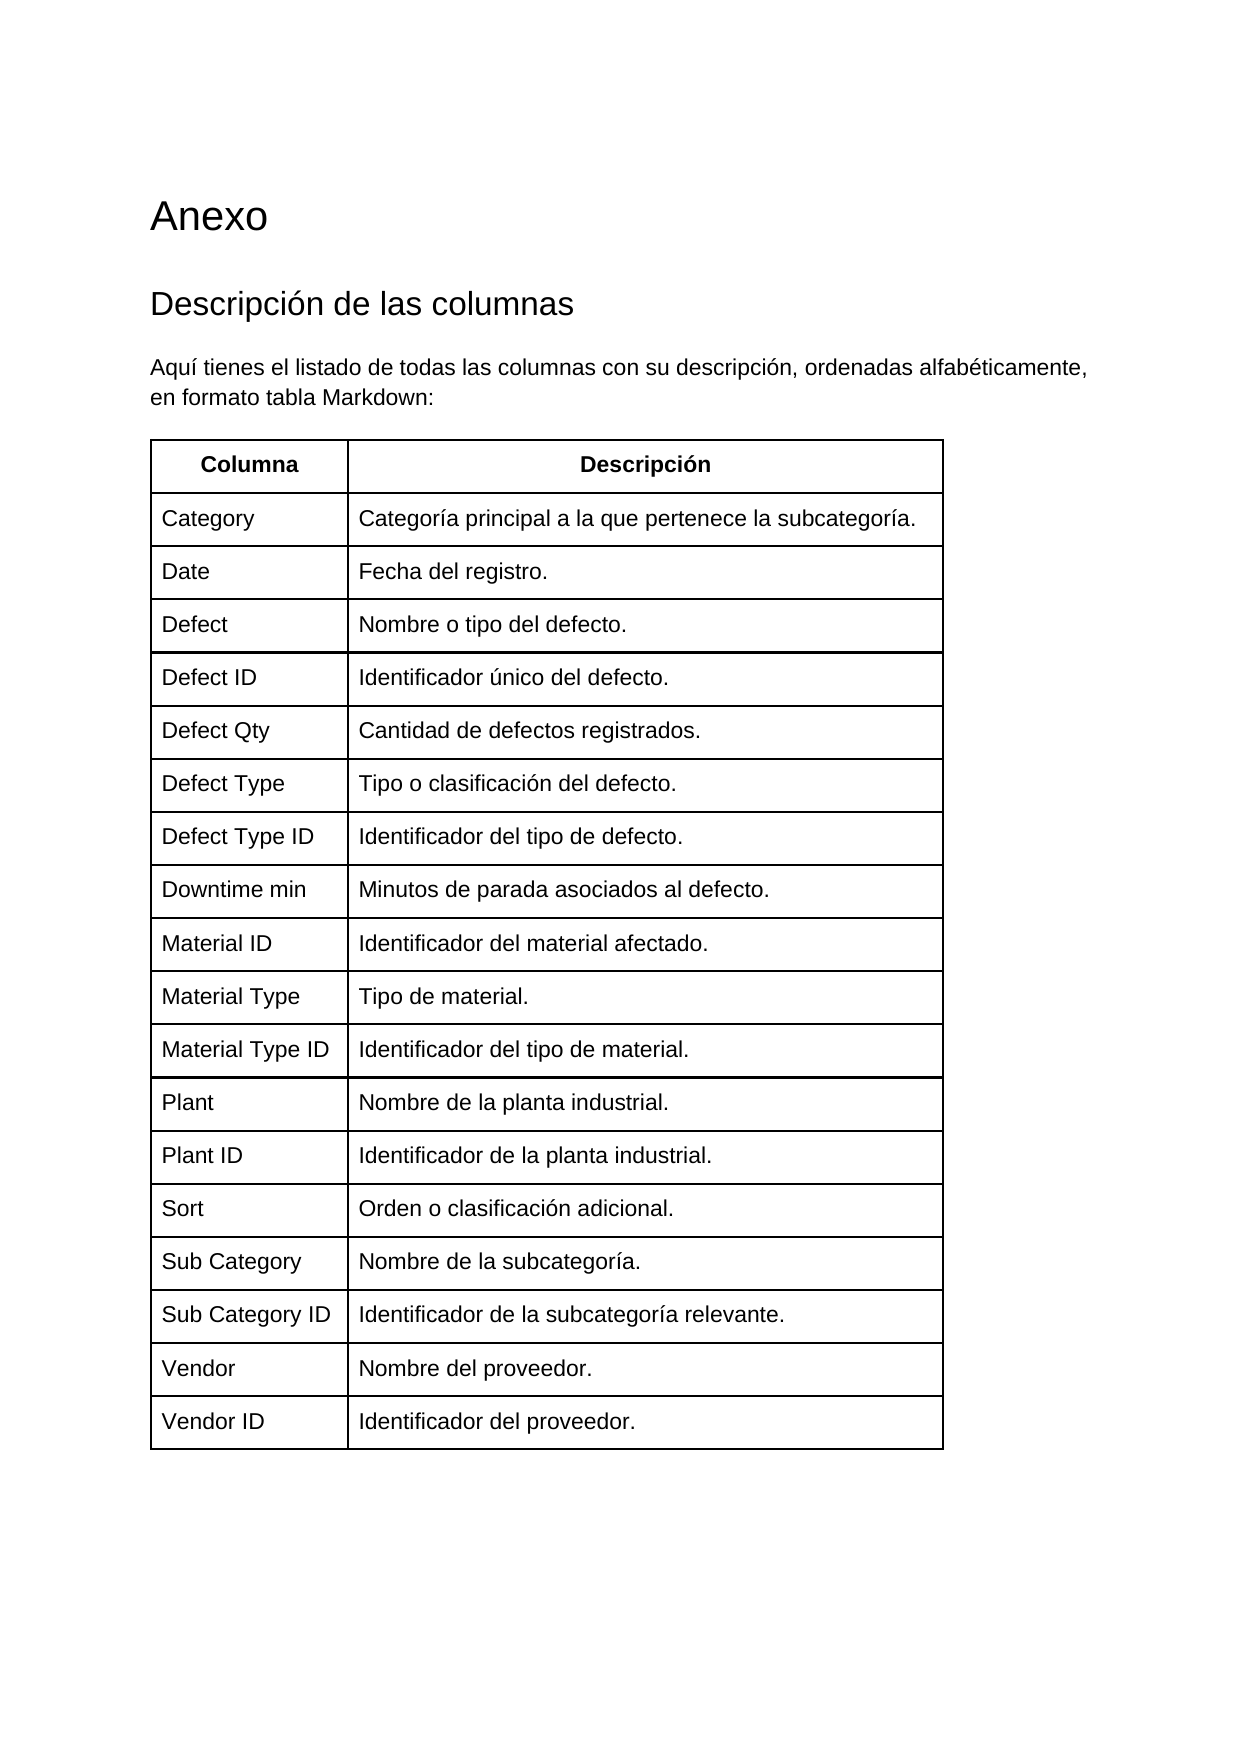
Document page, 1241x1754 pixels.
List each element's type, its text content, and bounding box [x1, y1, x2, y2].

table_cell Sub Category [152, 1238, 347, 1289]
table_cell Fecha del registro. [349, 547, 942, 598]
table_cell Identificador del tipo de defecto. [349, 813, 942, 864]
table_cell Nombre de la planta industrial. [349, 1079, 942, 1129]
table_header Descripción [349, 441, 942, 492]
text Aquí tienes el listado de todas las columnas con su descripción, ordenadas alfabéticamente, en formato tabla Markdown: [150, 353, 1090, 410]
table_cell Downtime min [152, 866, 347, 917]
table_cell Sort [152, 1185, 347, 1236]
table_cell Orden o clasificación adicional. [349, 1185, 942, 1236]
table_cell Vendor [152, 1344, 347, 1395]
table_cell Sub Category ID [152, 1291, 347, 1342]
table_cell Identificador de la subcategoría relevante. [349, 1291, 942, 1342]
table_cell Nombre de la subcategoría. [349, 1238, 942, 1289]
table_header Columna [152, 441, 347, 492]
subtitle Descripción de las columnas [150, 284, 1090, 323]
table_cell Nombre o tipo del defecto. [349, 600, 942, 651]
subtitle Anexo [150, 192, 1090, 239]
table_cell Identificador de la planta industrial. [349, 1132, 942, 1183]
table_cell Identificador del tipo de material. [349, 1025, 942, 1076]
table_cell Vendor ID [152, 1397, 347, 1448]
table_cell Tipo de material. [349, 972, 942, 1023]
table_cell Date [152, 547, 347, 598]
table_cell Plant [152, 1079, 347, 1129]
table_cell Categoría principal a la que pertenece la subcategoría. [349, 494, 942, 545]
table_cell Material ID [152, 919, 347, 970]
table_cell Tipo o clasificación del defecto. [349, 760, 942, 811]
table_cell Identificador del proveedor. [349, 1397, 942, 1448]
table_cell Minutos de parada asociados al defecto. [349, 866, 942, 917]
table_cell Defect Type ID [152, 813, 347, 864]
table_cell Material Type ID [152, 1025, 347, 1076]
table_cell Plant ID [152, 1132, 347, 1183]
table_cell Cantidad de defectos registrados. [349, 707, 942, 758]
table_cell Defect Type [152, 760, 347, 811]
table_cell Identificador del material afectado. [349, 919, 942, 970]
table_cell Category [152, 494, 347, 545]
table_cell Material Type [152, 972, 347, 1023]
table_cell Nombre del proveedor. [349, 1344, 942, 1395]
table_cell Defect [152, 600, 347, 651]
table_cell Defect Qty [152, 707, 347, 758]
table_cell Defect ID [152, 654, 347, 704]
table_cell Identificador único del defecto. [349, 654, 942, 704]
